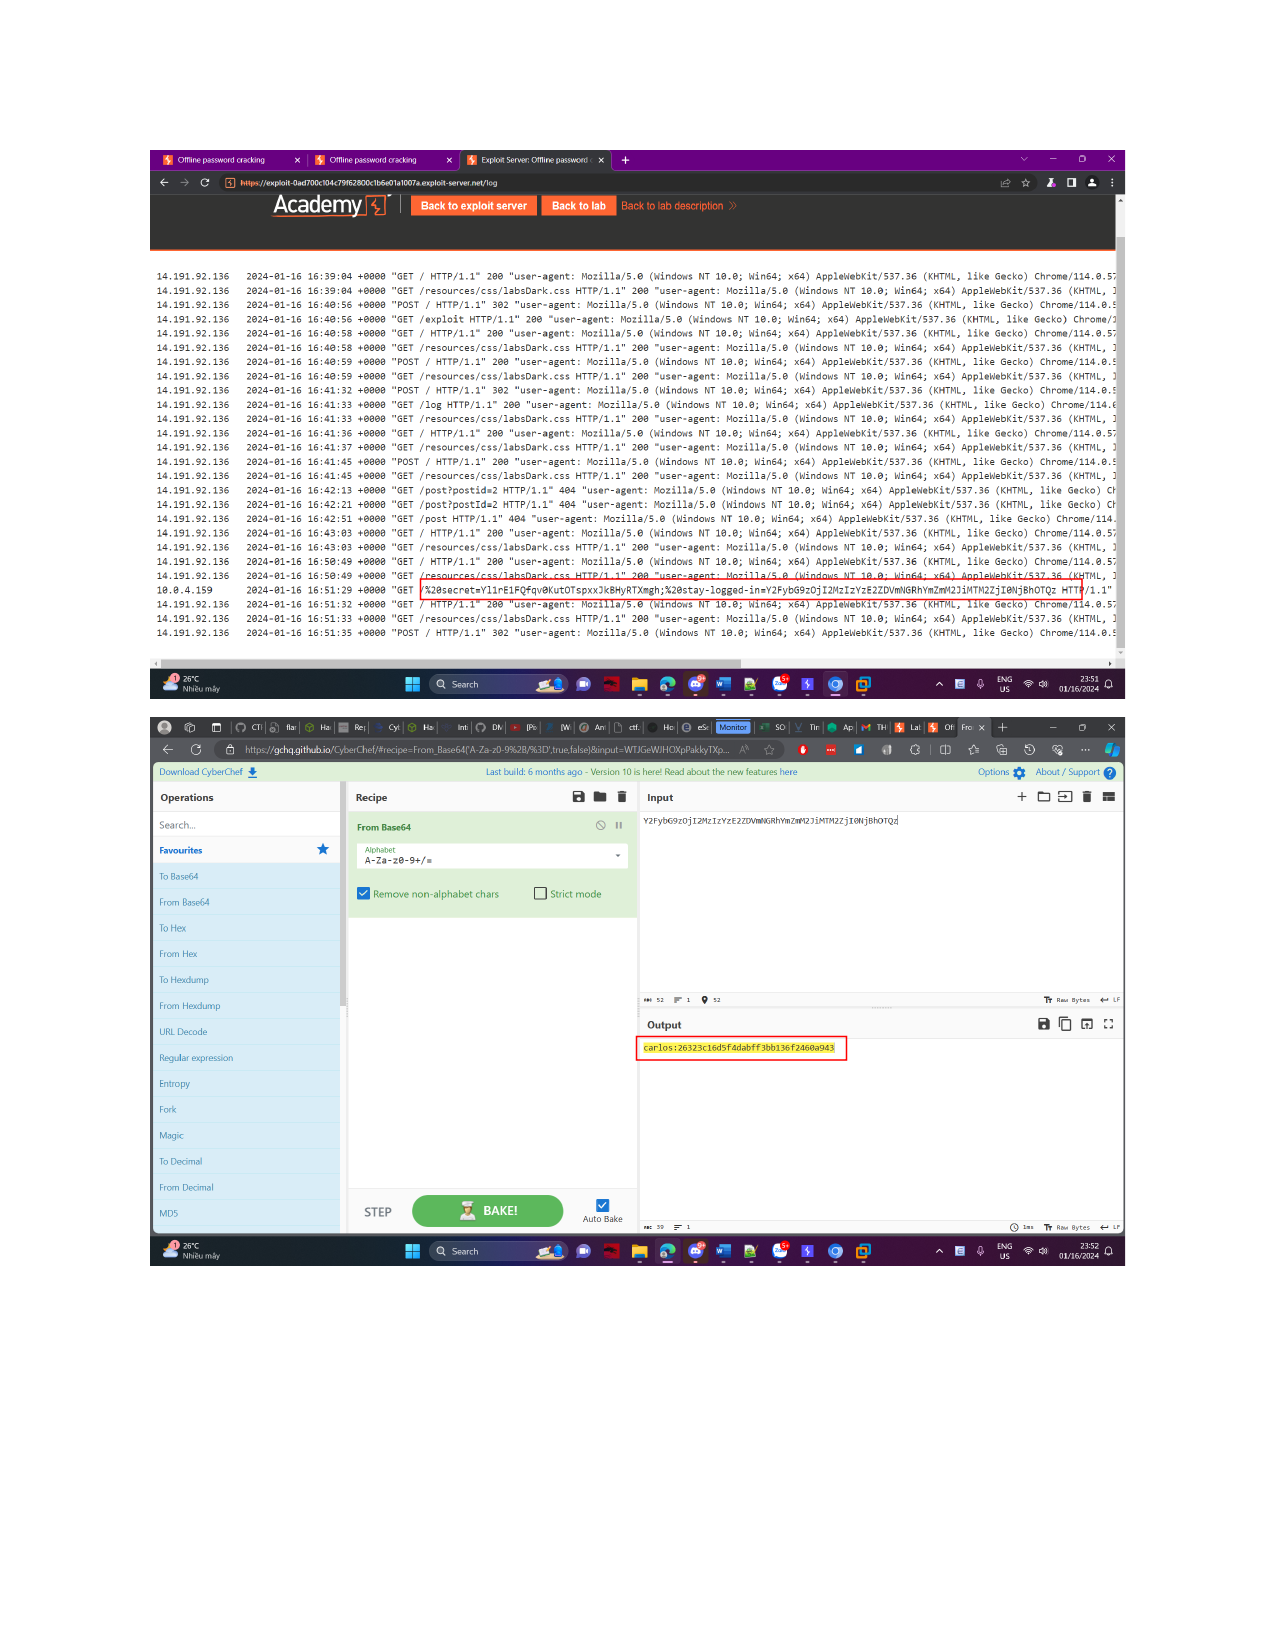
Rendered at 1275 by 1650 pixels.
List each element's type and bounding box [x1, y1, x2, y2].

picture [150, 717, 1125, 1266]
picture [150, 150, 1125, 699]
